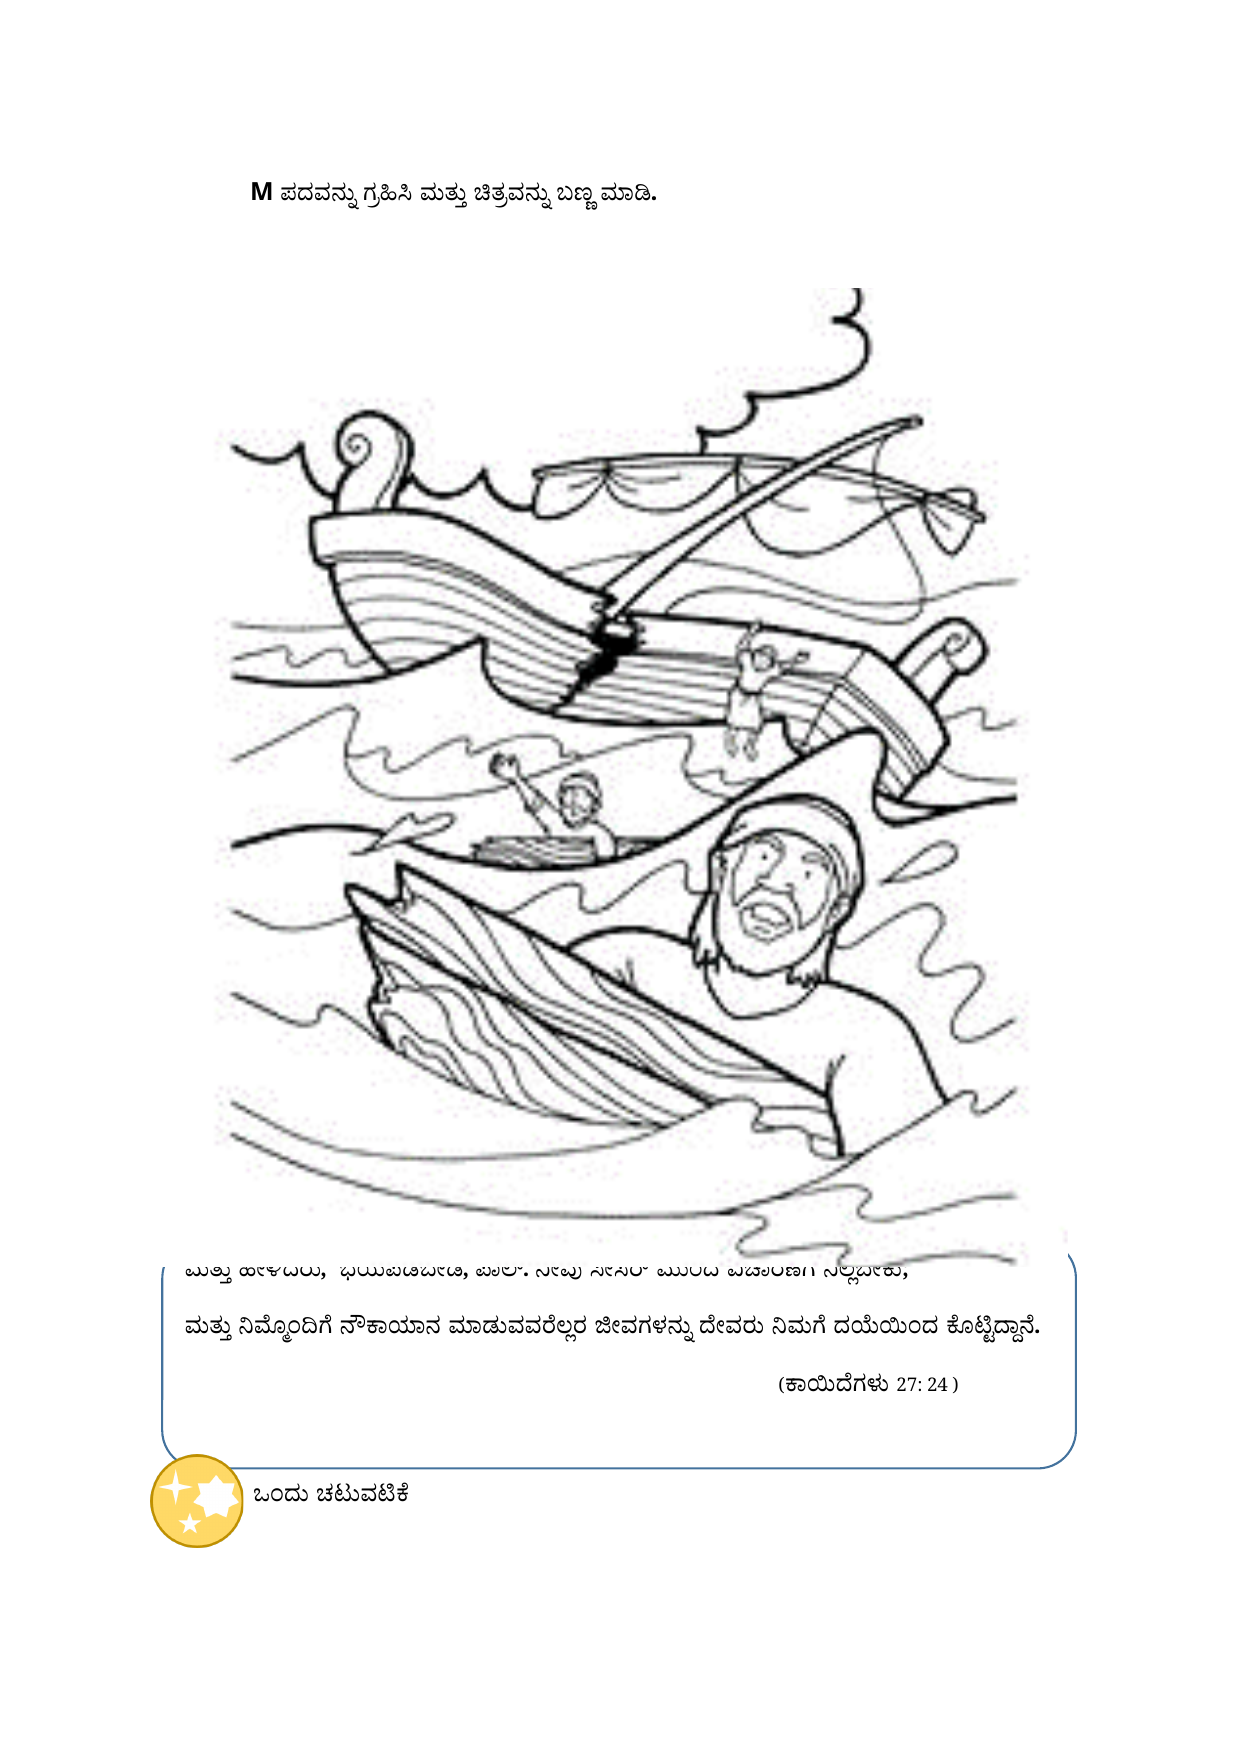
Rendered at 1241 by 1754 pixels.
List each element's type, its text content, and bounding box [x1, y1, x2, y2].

text ಮತ್ತು ನಿಮ್ಮೊಂದಿಗೆ ನೌಕಾಯಾನ ಮಾಡುವವರೆಲ್ಲರ ಜೀವಗಳನ್ನು ದೇವರು ನಿಮಗೆ ದಯೆಯಿಂದ ಕೊಟ್ಟಿದ್ದಾನೆ. [150, 1313, 1090, 1350]
text M ಪದವನ್ನು ಗ್ರಹಿಸಿ ಮತ್ತು ಚಿತ್ರವನ್ನು ಬಣ್ಣ ಮಾಡಿ. [150, 177, 1090, 218]
text ಒಂದು ಚಟುವಟಿಕೆ [244, 1480, 1090, 1507]
text ಮತ್ತು ಹೇಳಿದರು, 'ಭಯಪಡಬೇಡ, ಪಾಲ್. ನೀವು ಸೀಸರ್ ಮುಂದೆ ವಿಚಾರಣೆಗೆ ನಿಲ್ಲಬೇಕು; [150, 1256, 1090, 1293]
picture [150, 1454, 244, 1548]
text (ಕಾಯಿದೆಗಳು 27: 24 ) [150, 1370, 1090, 1404]
picture [154, 288, 1068, 1267]
